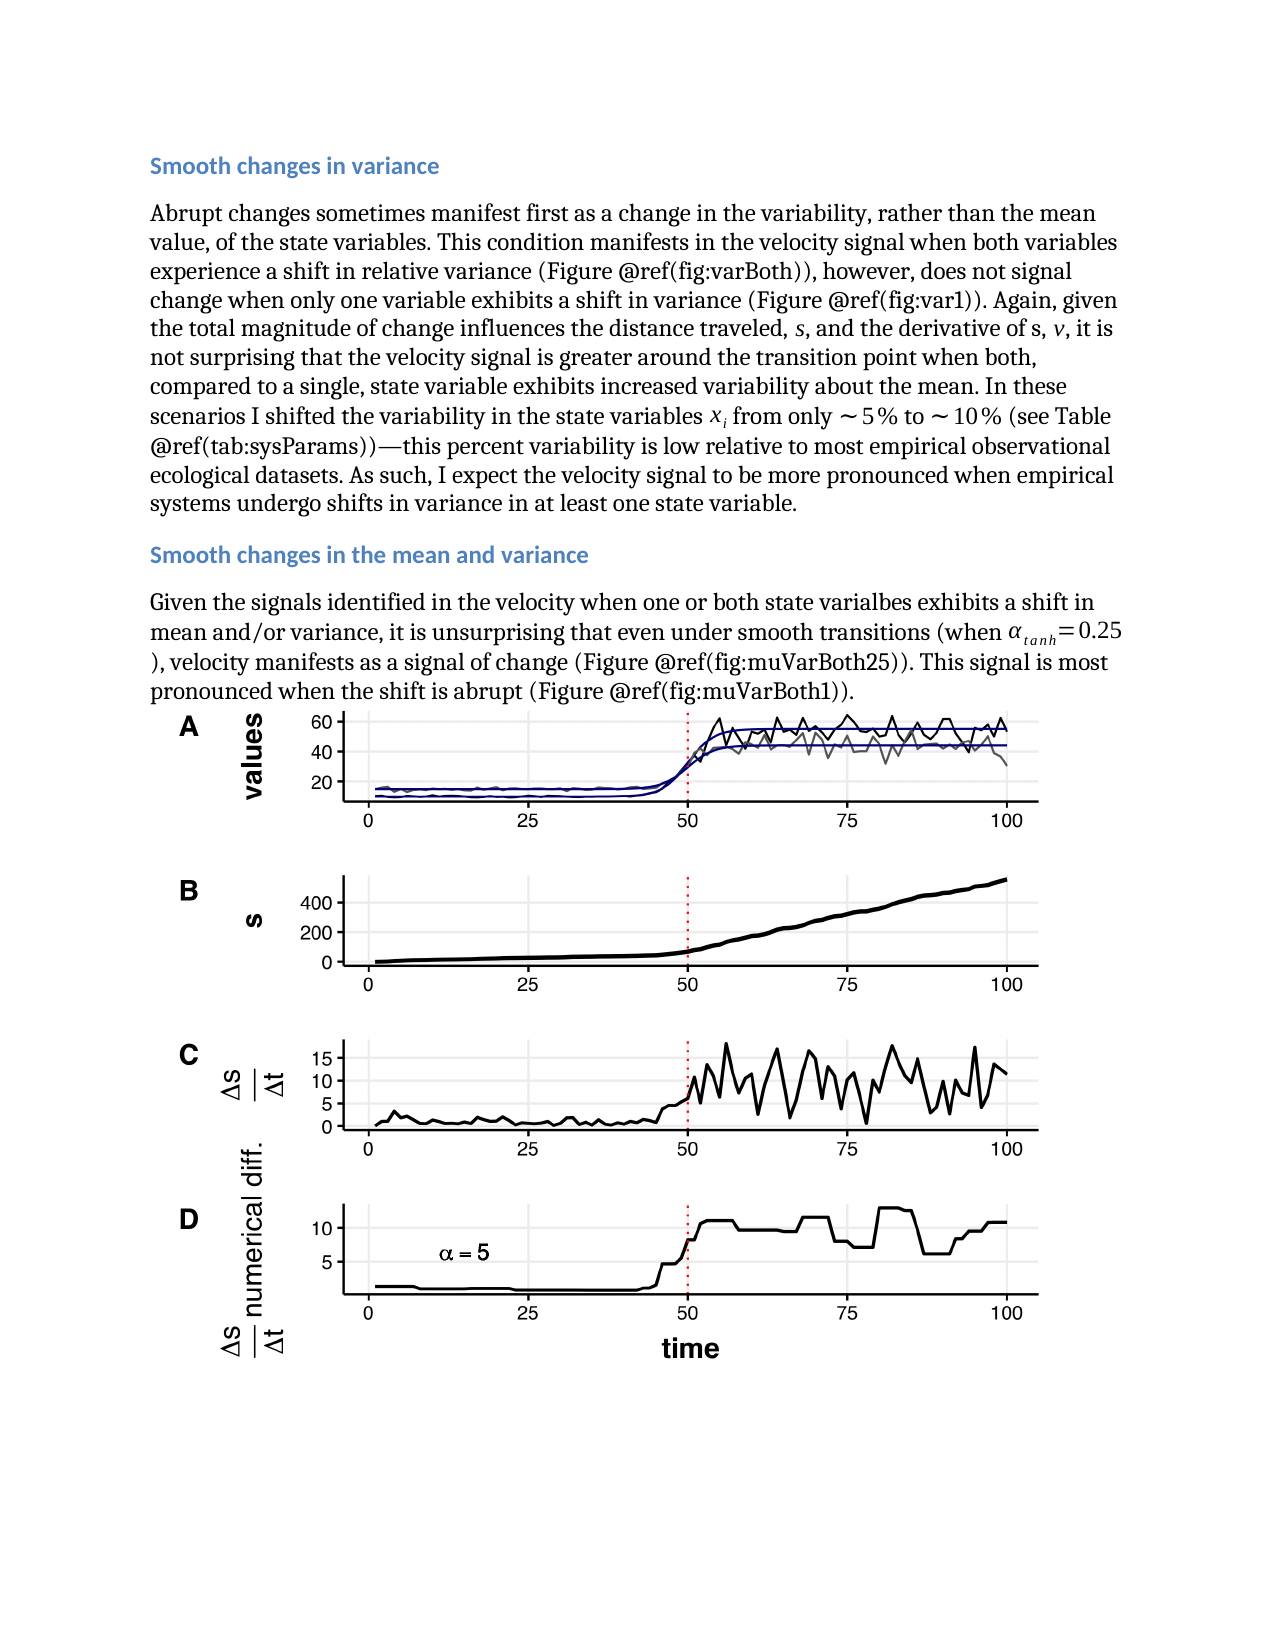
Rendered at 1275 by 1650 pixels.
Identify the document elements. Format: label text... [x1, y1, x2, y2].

picture [168, 705, 1044, 1362]
subtitle Smooth changes in variance [150, 150, 1125, 181]
text Abrupt changes sometimes manifest first as a change in the variability, rather than the mean value, of the state variables. This condition manifests in the velocity signal when both variables experience a shift in relative variance (Figure @ref(fig:varBoth)), however, does not signal change when only one variable exhibits a shift in variance (Figure @ref(fig:var1)). Again, given the total magnitude of change influences the distance traveled, , and the derivative of s, , it is not surprising that the velocity signal is greater around the transition point when both, compared to a single, state variable exhibits increased variability about the mean. In these scenarios I shifted the variability in the state variables from only to (see Table @ref(tab:sysParams))—this percent variability is low relative to most empirical observational ecological datasets. As such, I expect the velocity signal to be more pronounced when empirical systems undergo shifts in variance in at least one state variable. [150, 199, 1125, 518]
subtitle Smooth changes in the mean and variance [150, 539, 1125, 569]
